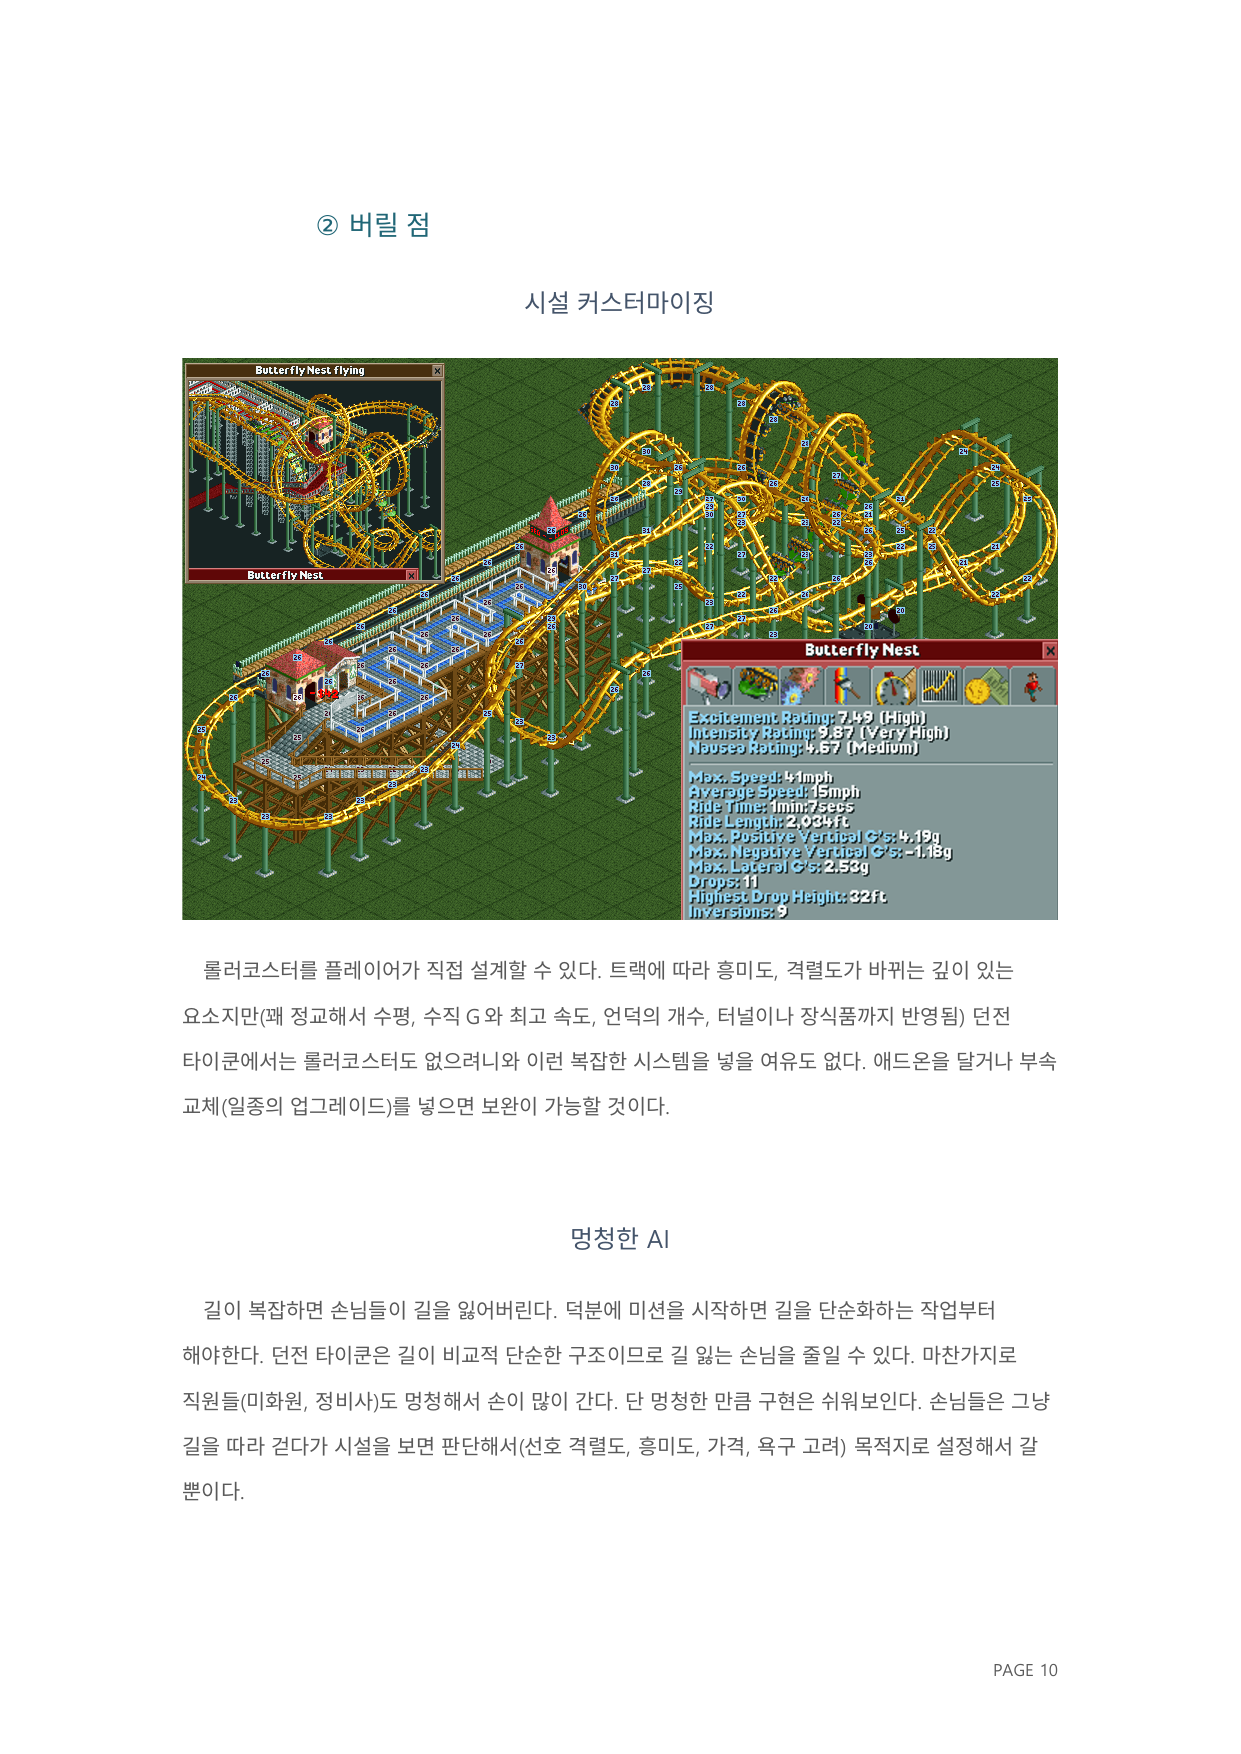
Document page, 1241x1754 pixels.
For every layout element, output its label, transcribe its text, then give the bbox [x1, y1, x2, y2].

picture [182, 358, 1058, 920]
subtitle 멍청한 AI [201, 1219, 1039, 1255]
text 롤러코스터를 플레이어가 직접 설계할 수 있다. 트랙에 따라 흥미도, 격렬도가 바뀌는 깊이 있는 요소지만(꽤 정교해서 수평, 수직G와 최고 속도, 언덕의 개수, 터널이나 장식품까지 반영됨) 던전 타이쿤에서는 롤러코스터도 없으려니와 이런 복잡한 시스템을 넣을 여유도 없다. 애드온을 달거나 부속 교체(일종의 업그레이드)를 넣으면 보완이 가능할 것이다. [182, 954, 1058, 1121]
text 길이 복잡하면 손님들이 길을 잃어버린다. 덕분에 미션을 시작하면 길을 단순화하는 작업부터 해야한다. 던전 타이쿤은 길이 비교적 단순한 구조이므로 길 잃는 손님을 줄일 수 있다. 마찬가지로 직원들(미화원, 정비사)도 멍청해서 손이 많이 간다. 단 멍청한 만큼 구현은 쉬워보인다. 손님들은 그냥 길을 따라 걷다가 시설을 보면 판단해서(선호 격렬도, 흥미도, 가격, 욕구 고려) 목적지로 설정해서 갈 뿐이다. [182, 1294, 1058, 1506]
subtitle 시설 커스터마이징 [201, 283, 1039, 320]
subtitle 버릴 점 [315, 204, 1058, 243]
